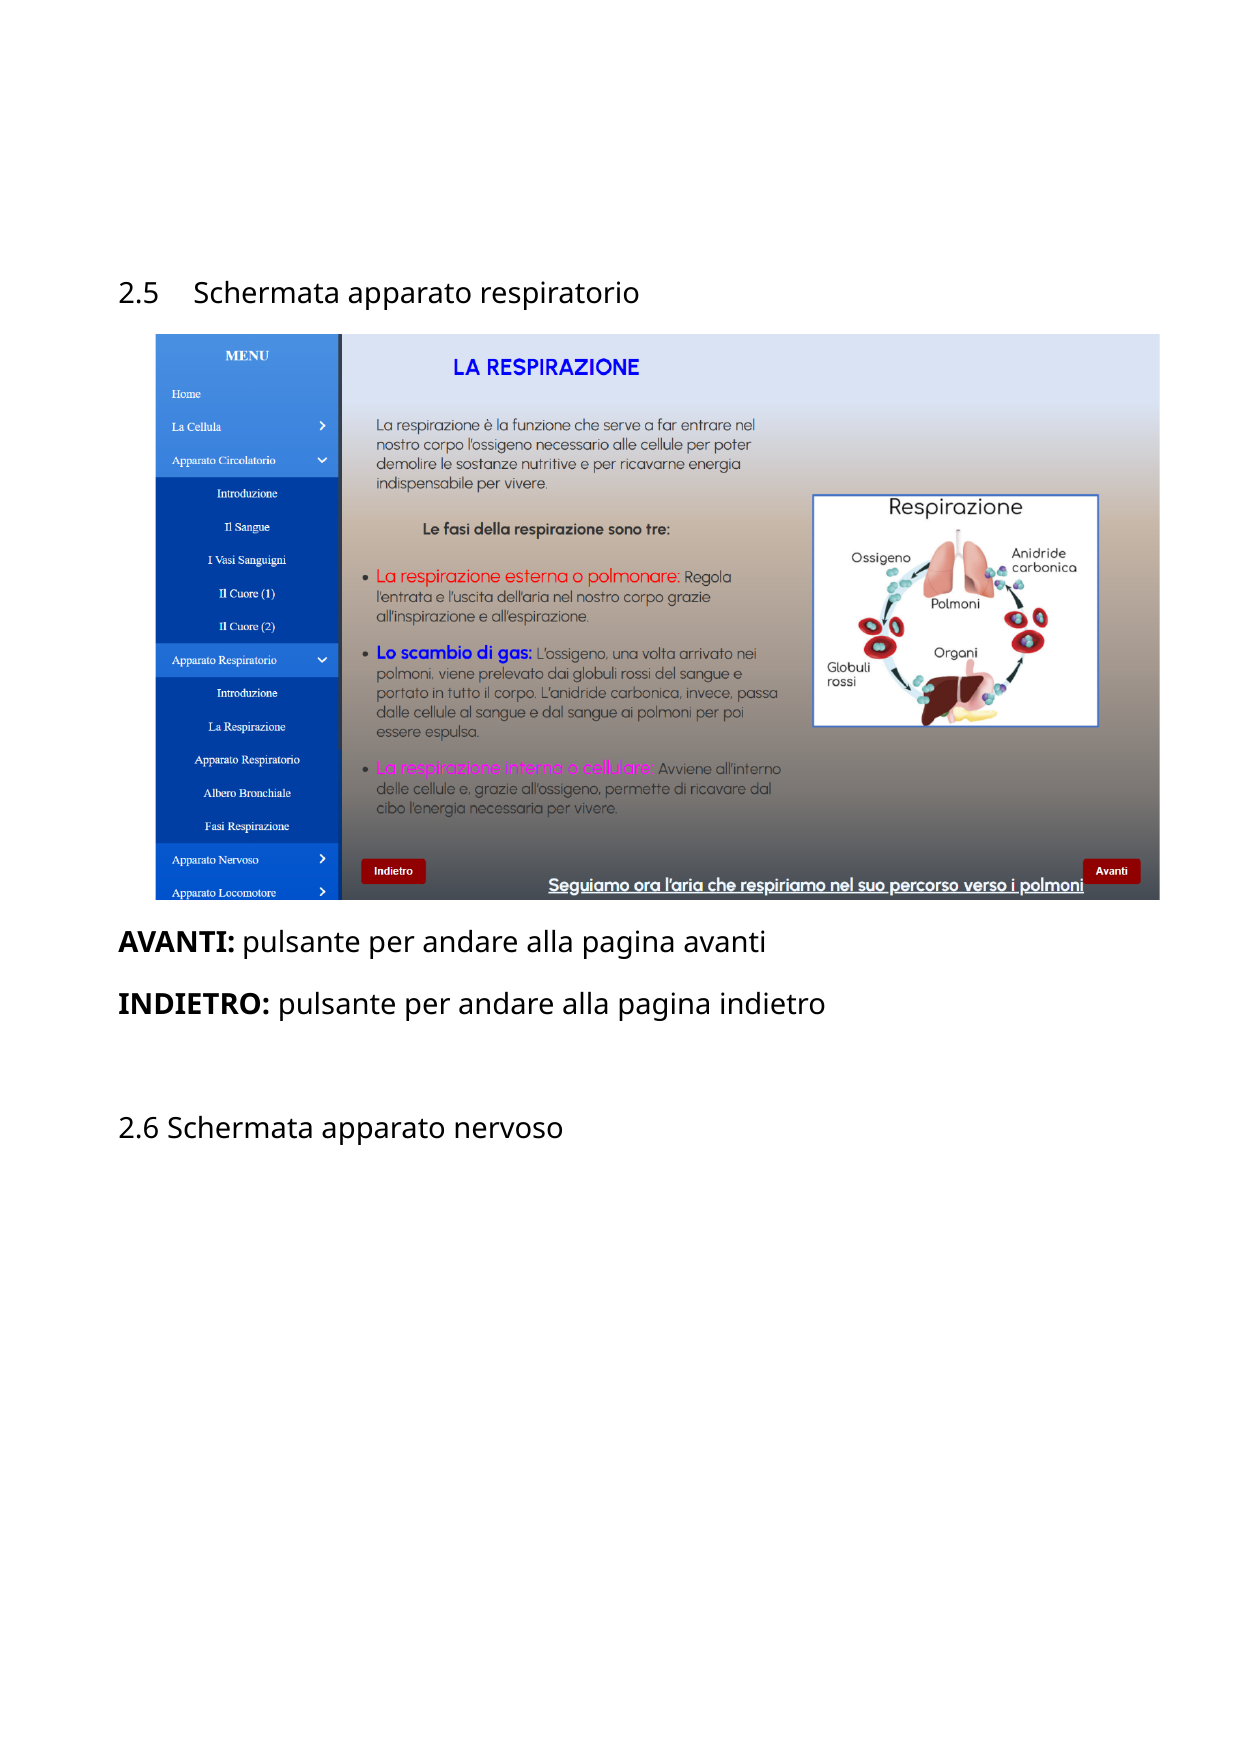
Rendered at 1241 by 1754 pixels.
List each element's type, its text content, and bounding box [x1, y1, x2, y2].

text 2.6 Schermata apparato nervoso [118, 1108, 1122, 1147]
text INDIETRO: pulsante per andare alla pagina indietro [118, 983, 1122, 1023]
picture [155, 334, 1160, 900]
list Schermata apparato respiratorio [118, 272, 1122, 312]
text AVANTI: pulsante per andare alla pagina avanti [118, 921, 1122, 961]
